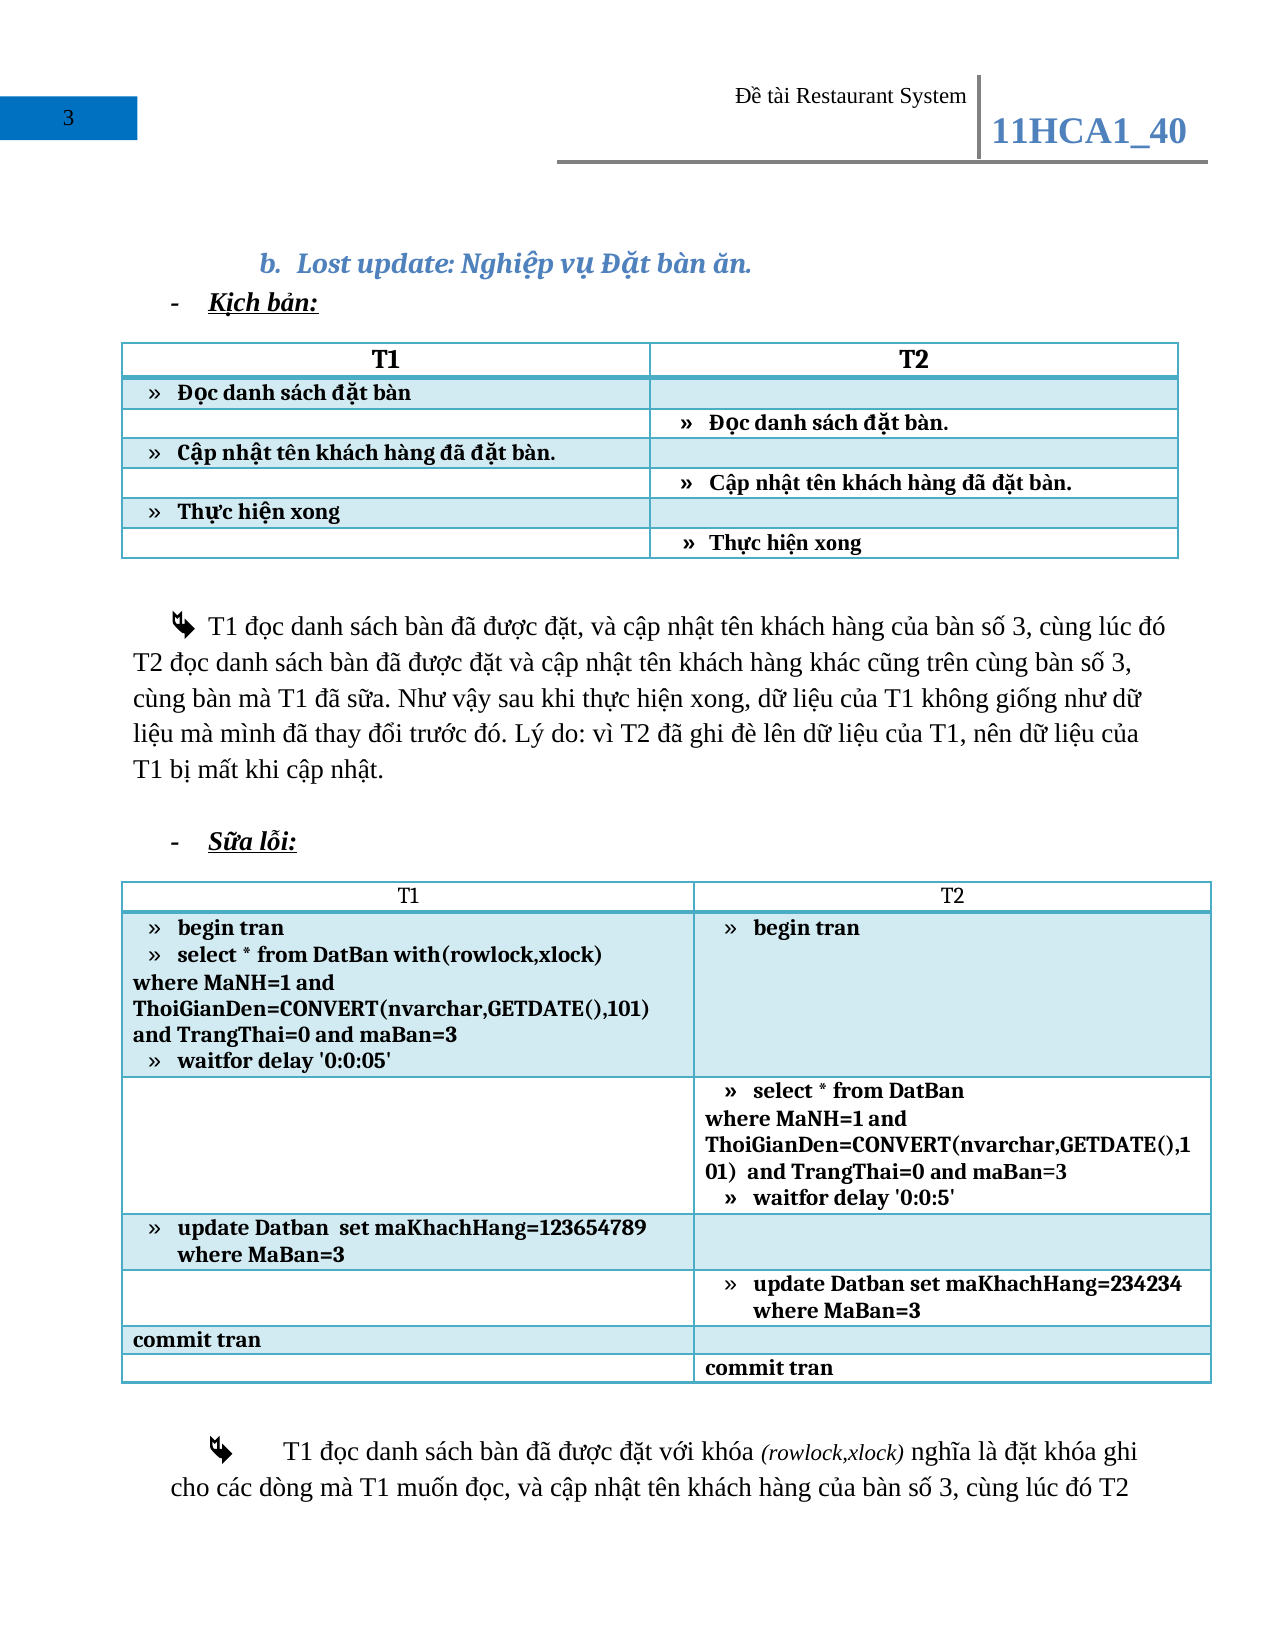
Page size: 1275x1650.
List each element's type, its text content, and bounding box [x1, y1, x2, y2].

table_cell Đọc danh sách đặt bàn. [651, 410, 1177, 437]
table_cell begin tran select * from DatBan with(rowlock,xlock) where MaNH=1 and ThoiGianDen=CONVERT(nvarchar,GETDATE(),101) and TrangThai=0 and maBan=3 waitfor delay '0:0:05' [123, 914, 693, 1076]
table_cell [123, 529, 649, 557]
list Sữa lỗi: [170, 824, 1167, 856]
table_cell [123, 1355, 693, 1381]
table_cell Thực hiện xong [123, 499, 649, 527]
table_cell [695, 1215, 1210, 1269]
table_header T2 [651, 344, 1177, 375]
table_cell [695, 1327, 1210, 1353]
table_cell [123, 1271, 693, 1324]
table_cell [123, 1078, 693, 1213]
table_header T2 [695, 883, 1210, 909]
table_cell select * from DatBan where MaNH=1 and ThoiGianDen=CONVERT(nvarchar,GETDATE(),101) and TrangThai=0 and maBan=3 waitfor delay '0:0:5' [695, 1078, 1210, 1213]
table_cell [123, 469, 649, 497]
table_header T1 [123, 883, 693, 909]
list Kịch bản: [170, 286, 1167, 317]
table_header T1 [123, 344, 649, 375]
table_cell Thực hiện xong [651, 529, 1177, 557]
table_cell commit tran [123, 1327, 693, 1353]
table_cell update Datban set maKhachHang=123654789 where MaBan=3 [123, 1215, 693, 1269]
table_cell Đọc danh sách đặt bàn [123, 380, 649, 408]
table_cell commit tran [695, 1355, 1210, 1381]
table_cell Cập nhật tên khách hàng đã đặt bàn. [651, 469, 1177, 497]
table_cell begin tran [695, 914, 1210, 1076]
table_cell Cập nhật tên khách hàng đã đặt bàn. [123, 439, 649, 467]
table_cell [651, 499, 1177, 527]
subtitle Lost update: Nghiệp vụ Đặt bàn ăn. [259, 247, 1167, 281]
list T1 đọc danh sách bàn đã được đặt, và cập nhật tên khách hàng của bàn số 3, cùng lúc đó T2 đọc danh sách bàn đã được đặt và cập nhật tên khách hàng khác cũng trên cùng bàn số 3, cùng bàn mà T1 đã sữa. Như vậy sau khi thực hiện xong, dữ liệu của T1 không giống như dữ liệu mà mình đã thay đổi trước đó. Lý do: vì T2 đã ghi đè lên dữ liệu của T1, nên dữ liệu của T1 bị mất khi cập nhật. [133, 610, 1167, 784]
table_cell [123, 410, 649, 437]
table_cell [651, 439, 1177, 467]
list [170, 1434, 1167, 1502]
table_cell update Datban set maKhachHang=234234 where MaBan=3 [695, 1271, 1210, 1324]
table_cell [651, 380, 1177, 408]
